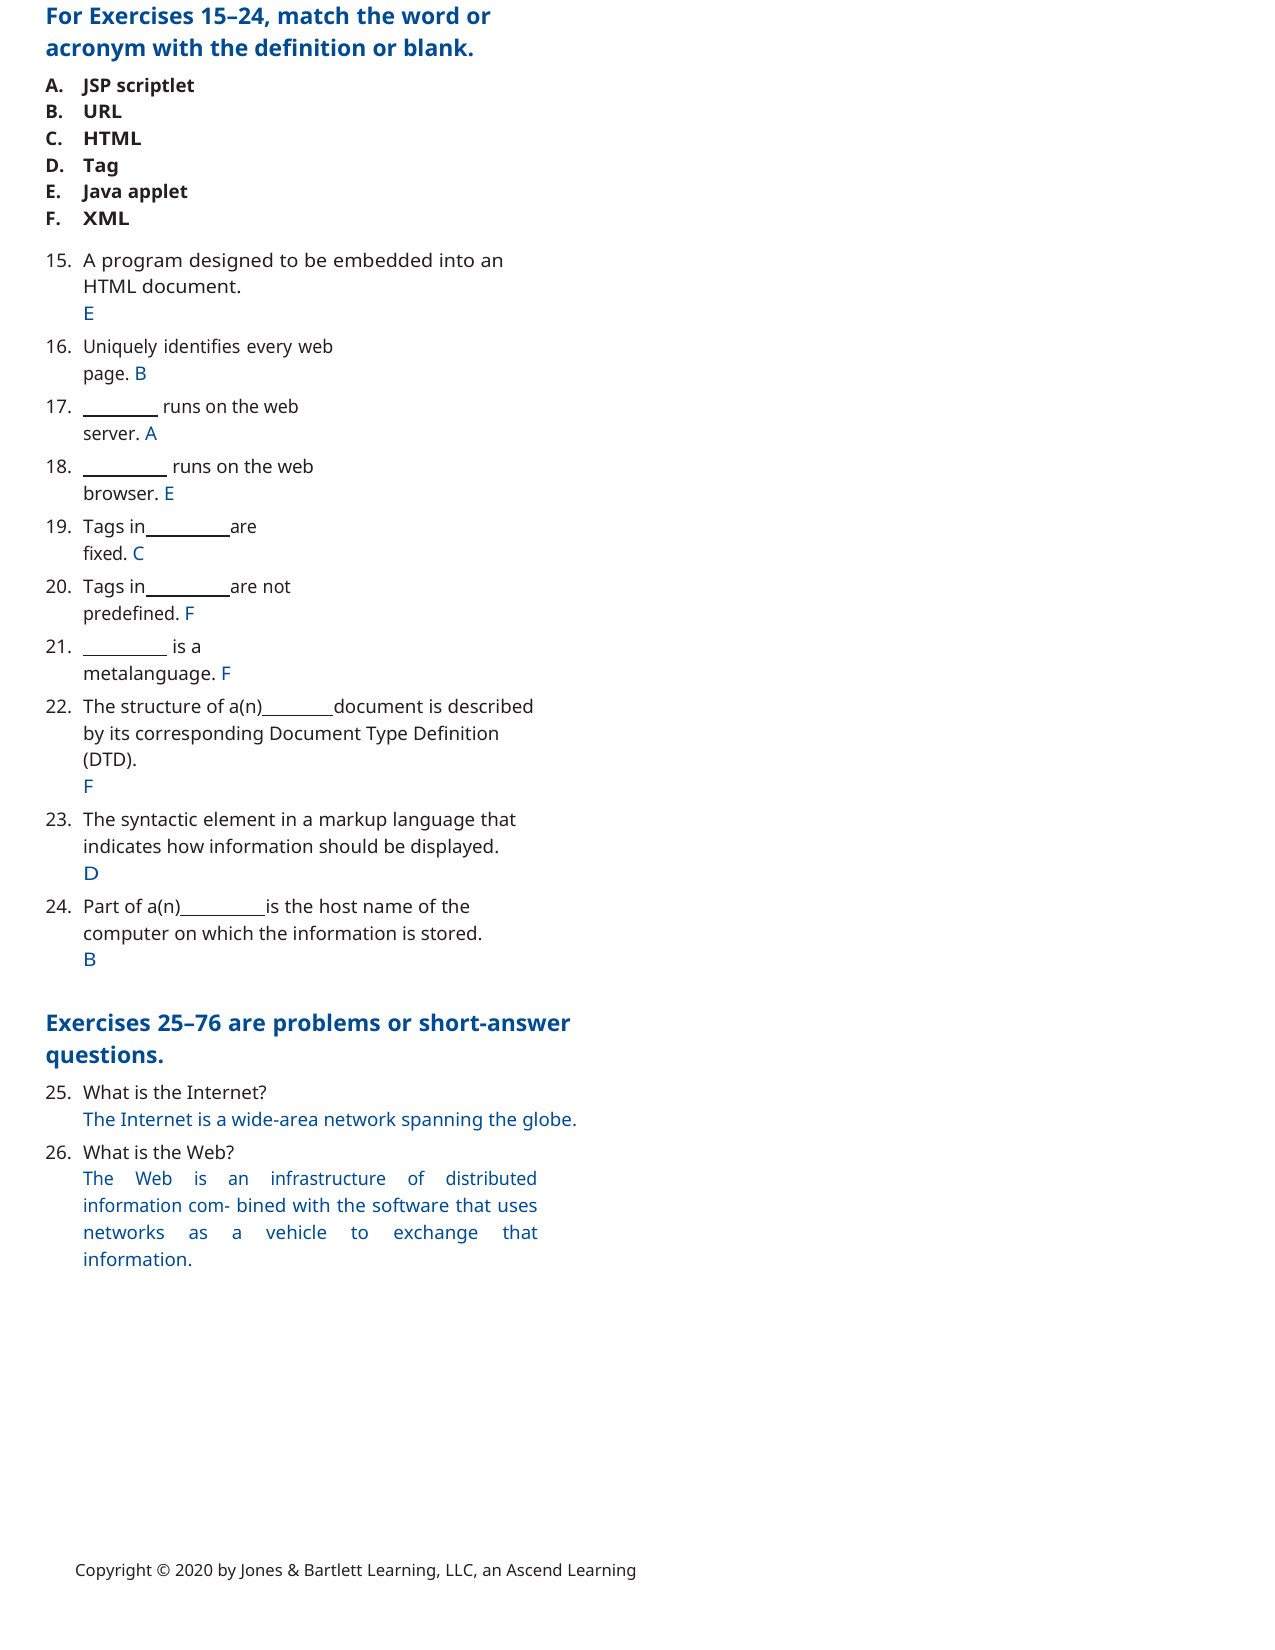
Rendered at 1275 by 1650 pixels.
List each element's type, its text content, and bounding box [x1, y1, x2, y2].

text B [83, 947, 613, 972]
list A program designed to be embedded into an HTML document. [45, 247, 538, 299]
list is a metalanguage. F [45, 633, 285, 686]
list runs on the web server. A [45, 393, 309, 446]
subtitle For Exercises 15–24, match the word or acronym with the definition or blank. [45, 0, 574, 63]
subtitle Exercises 25–76 are problems or short-answer questions. [45, 1007, 574, 1070]
list XML [45, 205, 613, 231]
text F [83, 773, 613, 799]
text D [83, 860, 613, 886]
list The syntactic element in a markup language that indicates how information should be displayed. [45, 806, 538, 859]
list Tags in are fixed. C [45, 513, 266, 566]
list Tags in are not predefined. F [45, 573, 350, 626]
list What is the Internet? [45, 1079, 613, 1105]
text E [83, 301, 613, 326]
list JSP scriptlet [45, 72, 613, 98]
list Uniquely identifies every web page. B [45, 334, 334, 386]
list HTML [45, 125, 613, 151]
list runs on the web browser. E [45, 453, 335, 506]
list Part of a(n) is the host name of the computer on which the information is stored. [45, 893, 538, 945]
list The structure of a(n) document is described by its corresponding Document Type Definition (DTD). [45, 693, 538, 772]
list Java applet [45, 179, 613, 204]
list What is the Web? [45, 1139, 613, 1164]
list URL [45, 99, 613, 124]
list Tag [45, 152, 613, 178]
text The Web is an infrastructure of distributed information com- bined with the software that uses networks as a vehicle to exchange that information. [83, 1166, 538, 1272]
text The Internet is a wide-area network spanning the globe. [83, 1106, 613, 1132]
